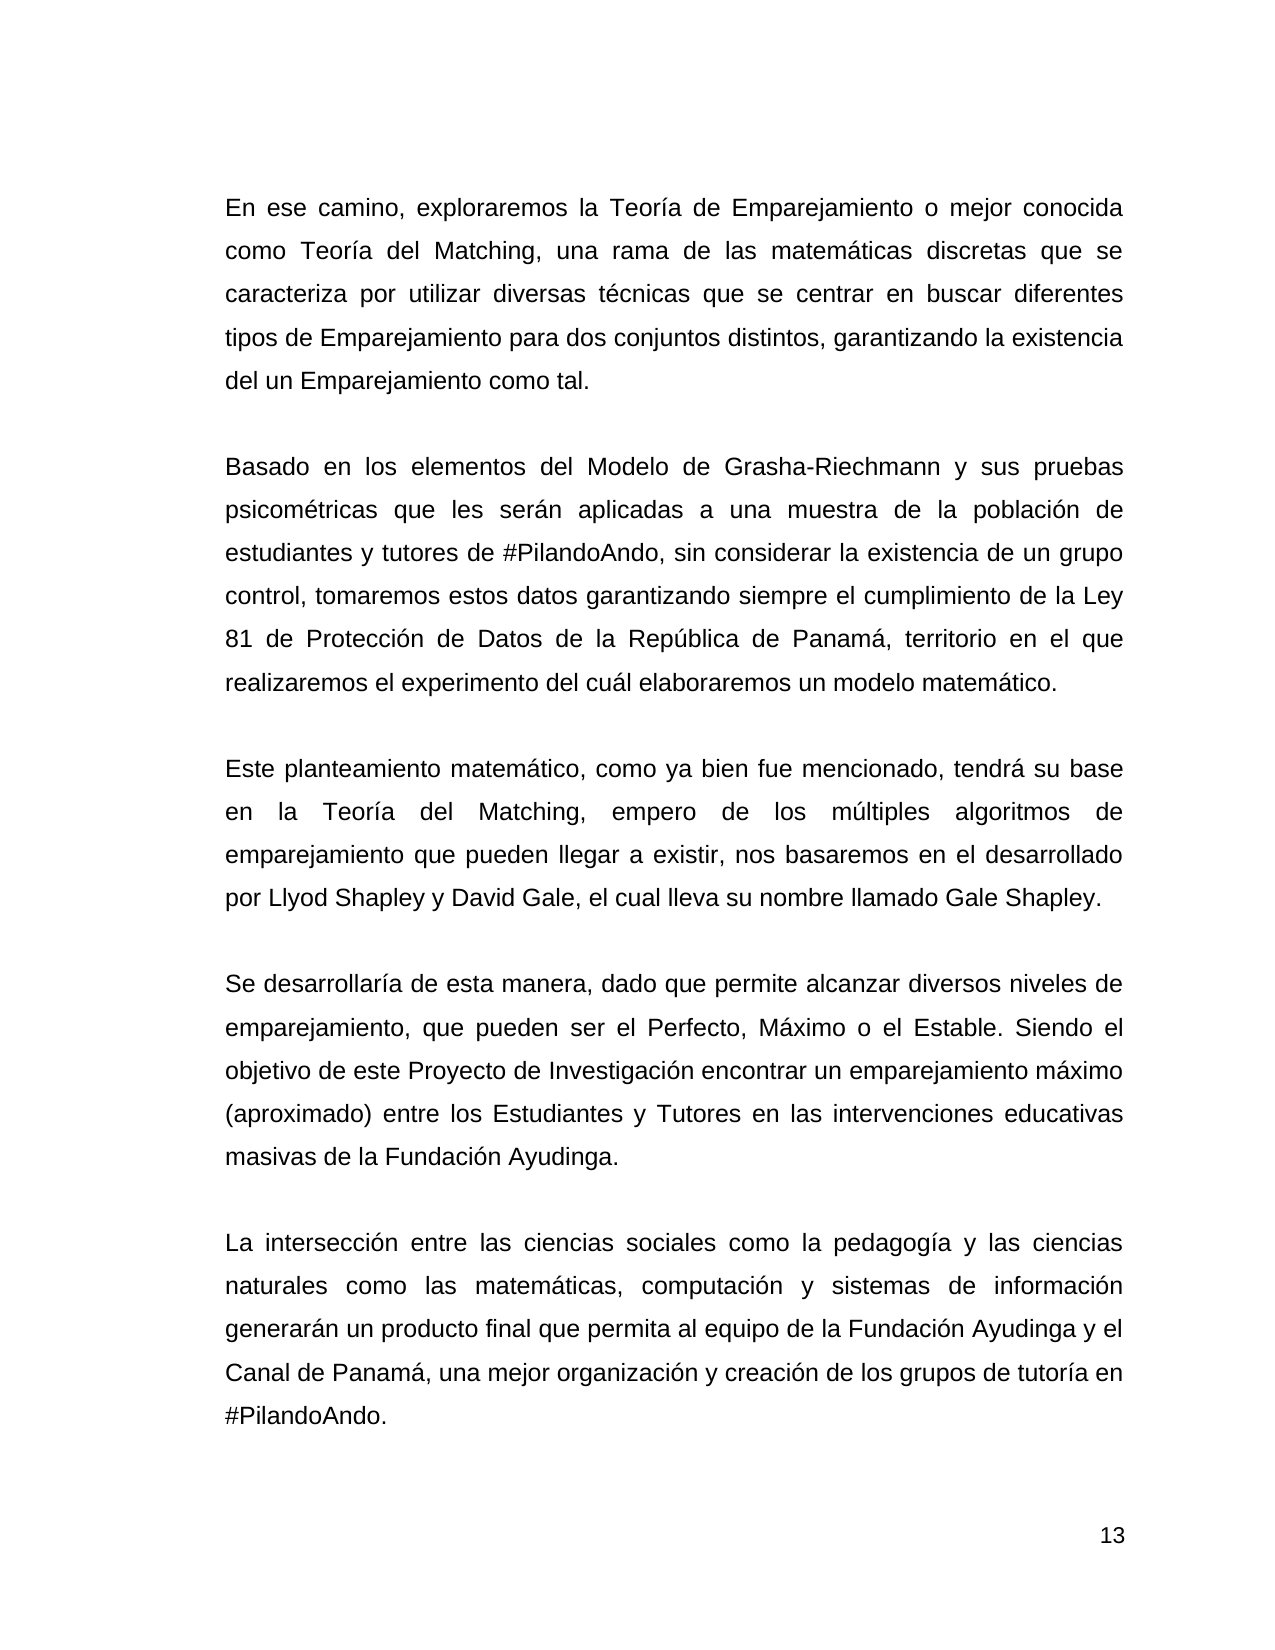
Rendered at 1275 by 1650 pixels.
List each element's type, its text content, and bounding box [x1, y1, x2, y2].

text Basado en los elementos del Modelo de Grasha-Riechmann y sus pruebas psicométricas que les serán aplicadas a una muestra de la población de estudiantes y tutores de #PilandoAndo, sin considerar la existencia de un grupo control, tomaremos estos datos garantizando siempre el cumplimiento de la Ley 81 de Protección de Datos de la República de Panamá, territorio en el que realizaremos el experimento del cuál elaboraremos un modelo matemático. [225, 452, 1125, 696]
text La intersección entre las ciencias sociales como la pedagogía y las ciencias naturales como las matemáticas, computación y sistemas de información generarán un producto final que permita al equipo de la Fundación Ayudinga y el Canal de Panamá, una mejor organización y creación de los grupos de tutoría en #PilandoAndo. [225, 1228, 1125, 1429]
text Se desarrollaría de esta manera, dado que permite alcanzar diversos niveles de emparejamiento, que pueden ser el Perfecto, Máximo o el Estable. Siendo el objetivo de este Proyecto de Investigación encontrar un emparejamiento máximo (aproximado) entre los Estudiantes y Tutores en las intervenciones educativas masivas de la Fundación Ayudinga. [225, 969, 1125, 1171]
text En ese camino, exploraremos la Teoría de Emparejamiento o mejor conocida como Teoría del Matching, una rama de las matemáticas discretas que se caracteriza por utilizar diversas técnicas que se centrar en buscar diferentes tipos de Emparejamiento para dos conjuntos distintos, garantizando la existencia del un Emparejamiento como tal. [225, 193, 1125, 394]
text Este planteamiento matemático, como ya bien fue mencionado, tendrá su base en la Teoría del Matching, empero de los múltiples algoritmos de emparejamiento que pueden llegar a existir, nos basaremos en el desarrollado por Llyod Shapley y David Gale, el cual lleva su nombre llamado Gale Shapley. [225, 754, 1125, 912]
